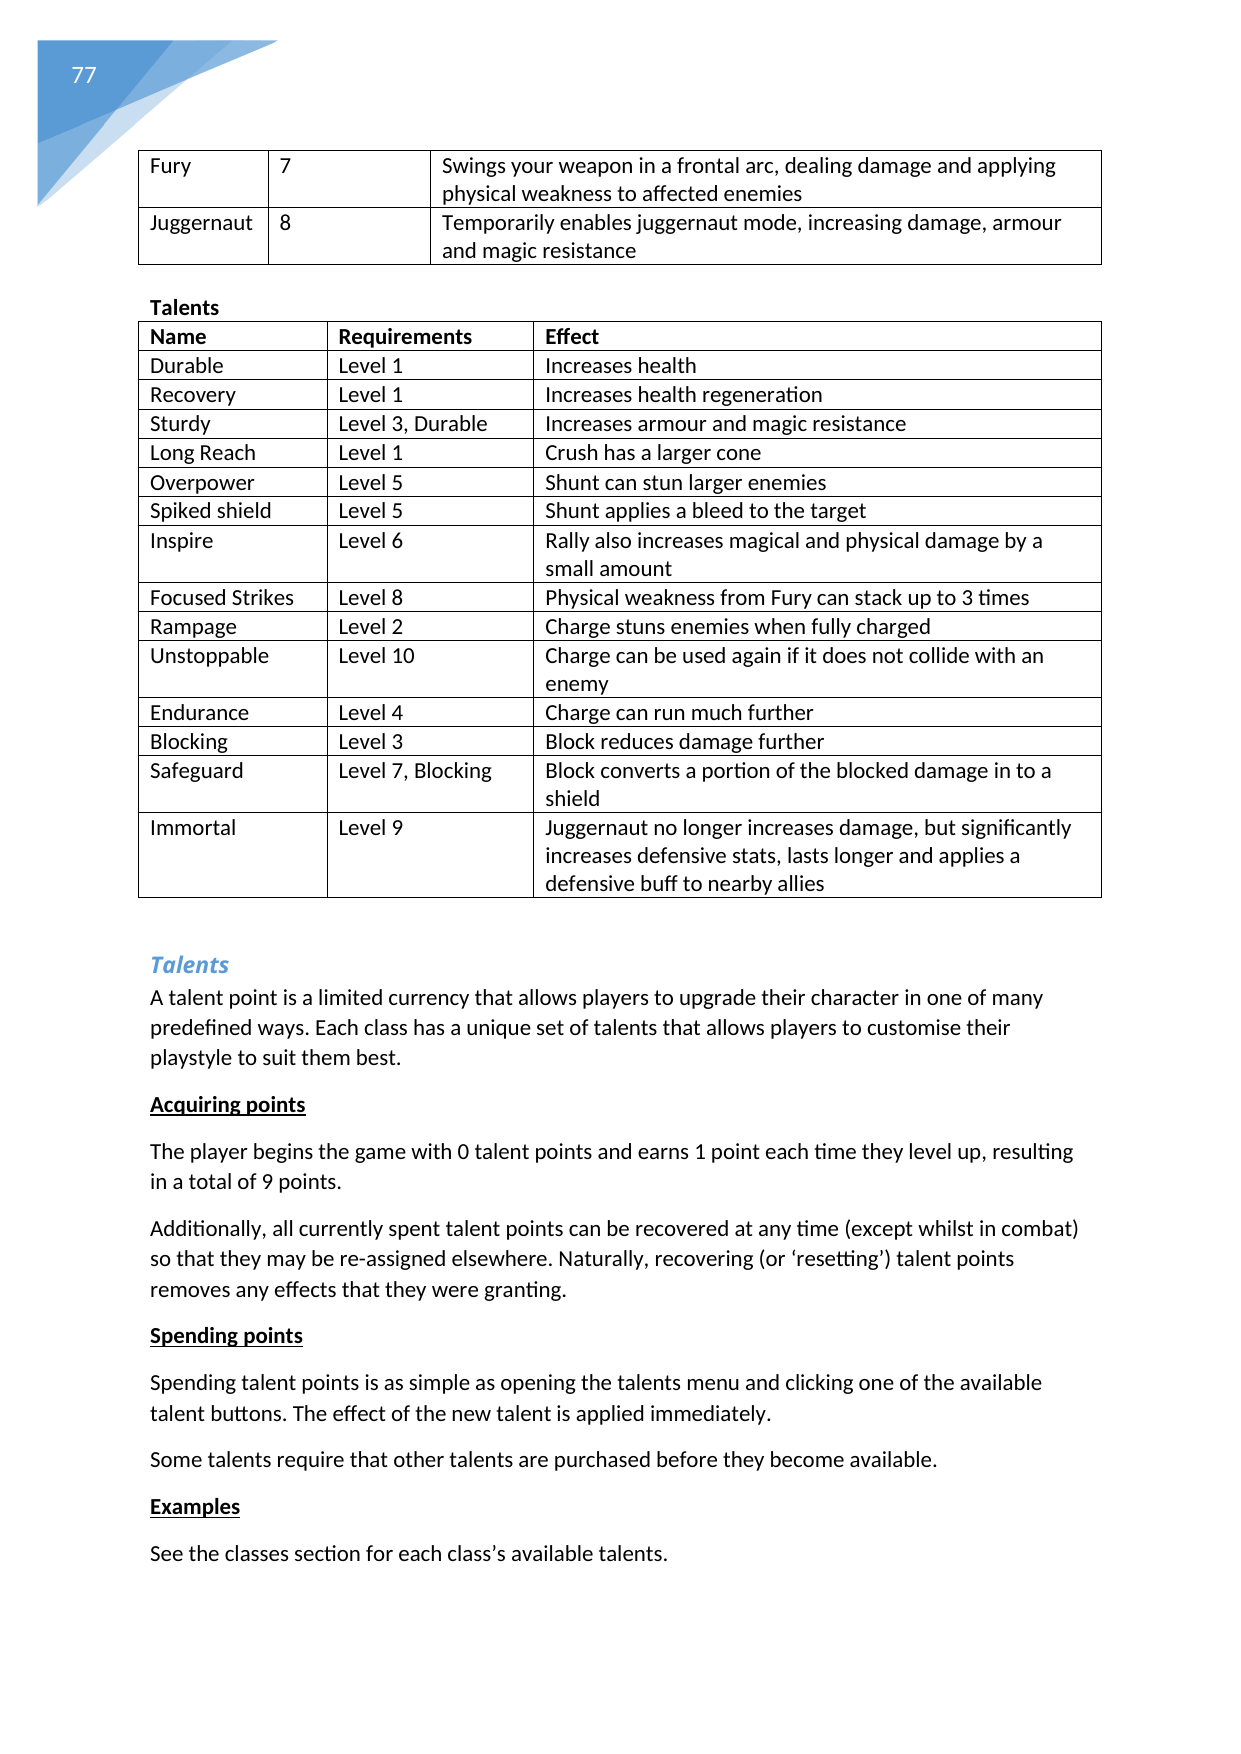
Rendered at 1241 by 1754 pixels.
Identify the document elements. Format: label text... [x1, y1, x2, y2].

table_cell Increases health regeneration [534, 380, 1101, 408]
table_cell Increases armour and magic resistance [534, 410, 1101, 437]
table_cell Rampage [139, 612, 327, 640]
table_cell Immortal [139, 813, 327, 897]
text See the classes section for each class’s available talents. [150, 1539, 1090, 1567]
table_cell Level 1 [328, 380, 533, 408]
text Acquiring points [150, 1090, 1090, 1118]
table_cell Increases health [534, 351, 1101, 379]
table_cell Crush has a larger cone [534, 439, 1101, 467]
table_cell Level 1 [328, 439, 533, 467]
table_cell 7 [269, 151, 430, 207]
text A talent point is a limited currency that allows players to upgrade their character in one of many predefined ways. Each class has a unique set of talents that allows players to customise their playstyle to suit them best. [150, 983, 1090, 1072]
table_cell Long Reach [139, 439, 327, 467]
table_cell Shunt applies a bleed to the target [534, 497, 1101, 525]
table_cell Juggernaut no longer increases damage, but significantly increases defensive stats, lasts longer and applies a defensive buff to nearby allies [534, 813, 1101, 897]
table_cell Level 8 [328, 583, 533, 611]
table_cell Safeguard [139, 756, 327, 812]
table_cell Block converts a portion of the blocked damage in to a shield [534, 756, 1101, 812]
table_cell Level 4 [328, 698, 533, 726]
text Spending points [150, 1322, 1090, 1350]
table_cell Charge stuns enemies when fully charged [534, 612, 1101, 640]
table_cell Physical weakness from Fury can stack up to 3 times [534, 583, 1101, 611]
subtitle Talents [150, 949, 1090, 981]
table_cell Overpower [139, 468, 327, 496]
table_cell Rally also increases magical and physical damage by a small amount [534, 526, 1101, 582]
text The player begins the game with 0 talent points and earns 1 point each time they level up, resulting in a total of 9 points. [150, 1137, 1090, 1196]
table_cell Shunt can stun larger enemies [534, 468, 1101, 496]
table_cell Level 9 [328, 813, 533, 897]
table_cell Endurance [139, 698, 327, 726]
table_cell Charge can run much further [534, 698, 1101, 726]
table_cell Block reduces damage further [534, 727, 1101, 755]
table_cell Temporarily enables juggernaut mode, increasing damage, armour and magic resistance [431, 208, 1101, 264]
table_cell Blocking [139, 727, 327, 755]
table_cell Level 2 [328, 612, 533, 640]
picture [37, 40, 279, 209]
table_cell Level 5 [328, 468, 533, 496]
table_cell Level 7, Blocking [328, 756, 533, 812]
table_cell Swings your weapon in a frontal arc, dealing damage and applying physical weakness to affected enemies [431, 151, 1101, 207]
table_cell Level 3, Durable [328, 410, 533, 437]
table_cell Level 3 [328, 727, 533, 755]
table_cell Unstoppable [139, 641, 327, 697]
table_cell Level 5 [328, 497, 533, 525]
text Additionally, all currently spent talent points can be recovered at any time (except whilst in combat) so that they may be re-assigned elsewhere. Naturally, recovering (or ‘resetting’) talent points removes any effects that they were granting. [150, 1214, 1090, 1303]
text Examples [150, 1492, 1090, 1521]
table_cell Level 6 [328, 526, 533, 582]
table_cell 8 [269, 208, 430, 264]
table_cell Spiked shield [139, 497, 327, 525]
table_cell Durable [139, 351, 327, 379]
table_cell Level 10 [328, 641, 533, 697]
table_cell Fury [139, 151, 268, 207]
table_header Name [139, 322, 327, 350]
table_header Requirements [328, 322, 533, 350]
table_cell Charge can be used again if it does not collide with an enemy [534, 641, 1101, 697]
text Some talents require that other talents are purchased before they become available. [150, 1446, 1090, 1474]
table_header Effect [534, 322, 1101, 350]
table_cell Inspire [139, 526, 327, 582]
table_cell Juggernaut [139, 208, 268, 264]
table_cell Recovery [139, 380, 327, 408]
text Talents [150, 293, 1090, 321]
table_cell Level 1 [328, 351, 533, 379]
text Spending talent points is as simple as opening the talents menu and clicking one of the available talent buttons. The effect of the new talent is applied immediately. [150, 1368, 1090, 1427]
table_cell Focused Strikes [139, 583, 327, 611]
table_cell Sturdy [139, 410, 327, 437]
